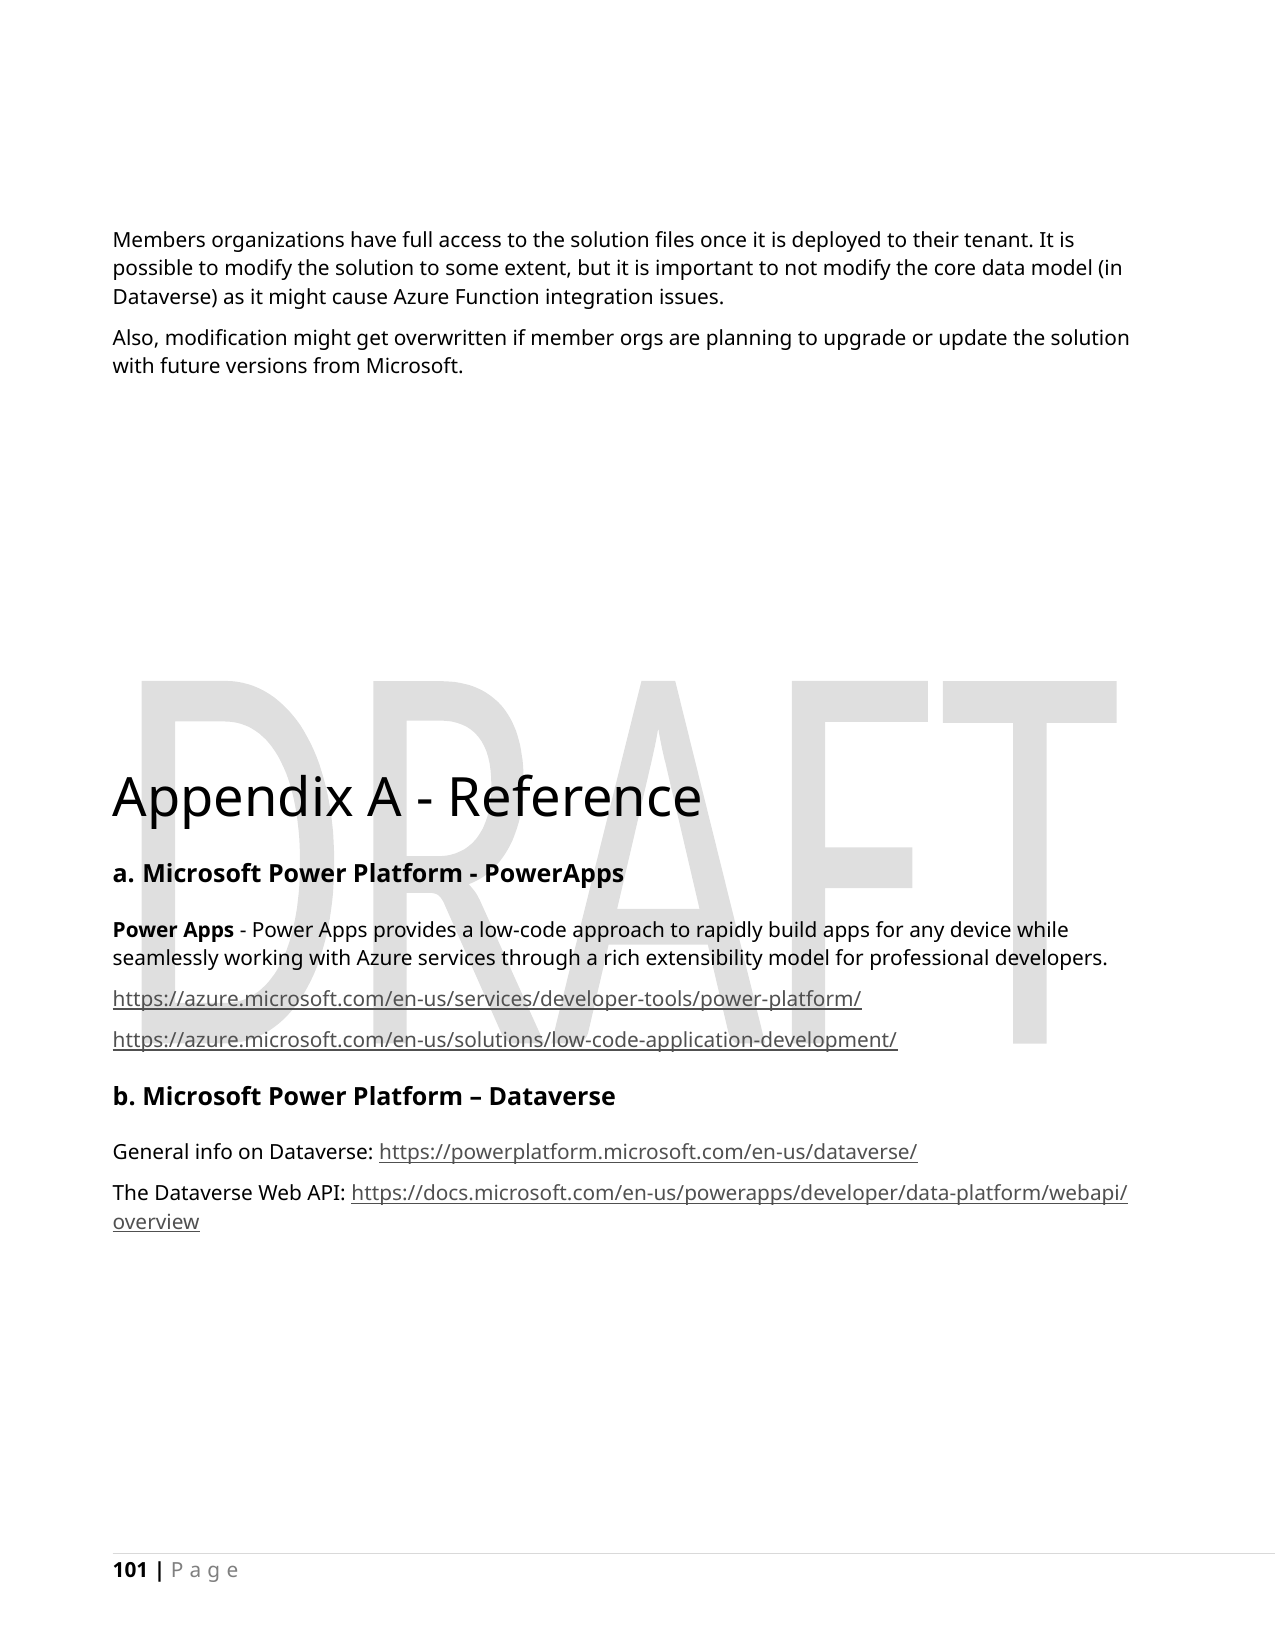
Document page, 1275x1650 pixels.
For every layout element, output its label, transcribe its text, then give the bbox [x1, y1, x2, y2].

text Also, modification might get overwritten if member orgs are planning to upgrade or update the solution with future versions from Microsoft. [112, 323, 1146, 380]
text General info on Dataverse: https://powerplatform.microsoft.com/en-us/dataverse/ [112, 1137, 1146, 1166]
text https://azure.microsoft.com/en-us/solutions/low-code-application-development/ [112, 1025, 1146, 1053]
text Members organizations have full access to the solution files once it is deployed to their tenant. It is possible to modify the solution to some extent, but it is important to not modify the core data model (in Dataverse) as it might cause Azure Function integration issues. [112, 225, 1146, 310]
text The Dataverse Web API: https://docs.microsoft.com/en-us/powerapps/developer/data-platform/webapi/overview [112, 1178, 1146, 1235]
list Microsoft Power Platform – Dataverse [112, 1078, 1146, 1112]
subtitle Appendix A - Reference [112, 761, 1146, 831]
text Power Apps - Power Apps provides a low-code approach to rapidly build apps for any device while seamlessly working with Azure services through a rich extensibility model for professional developers. [112, 915, 1146, 972]
list Microsoft Power Platform - PowerApps [112, 856, 1146, 890]
text https://azure.microsoft.com/en-us/services/developer-tools/power-platform/ [112, 984, 1146, 1012]
